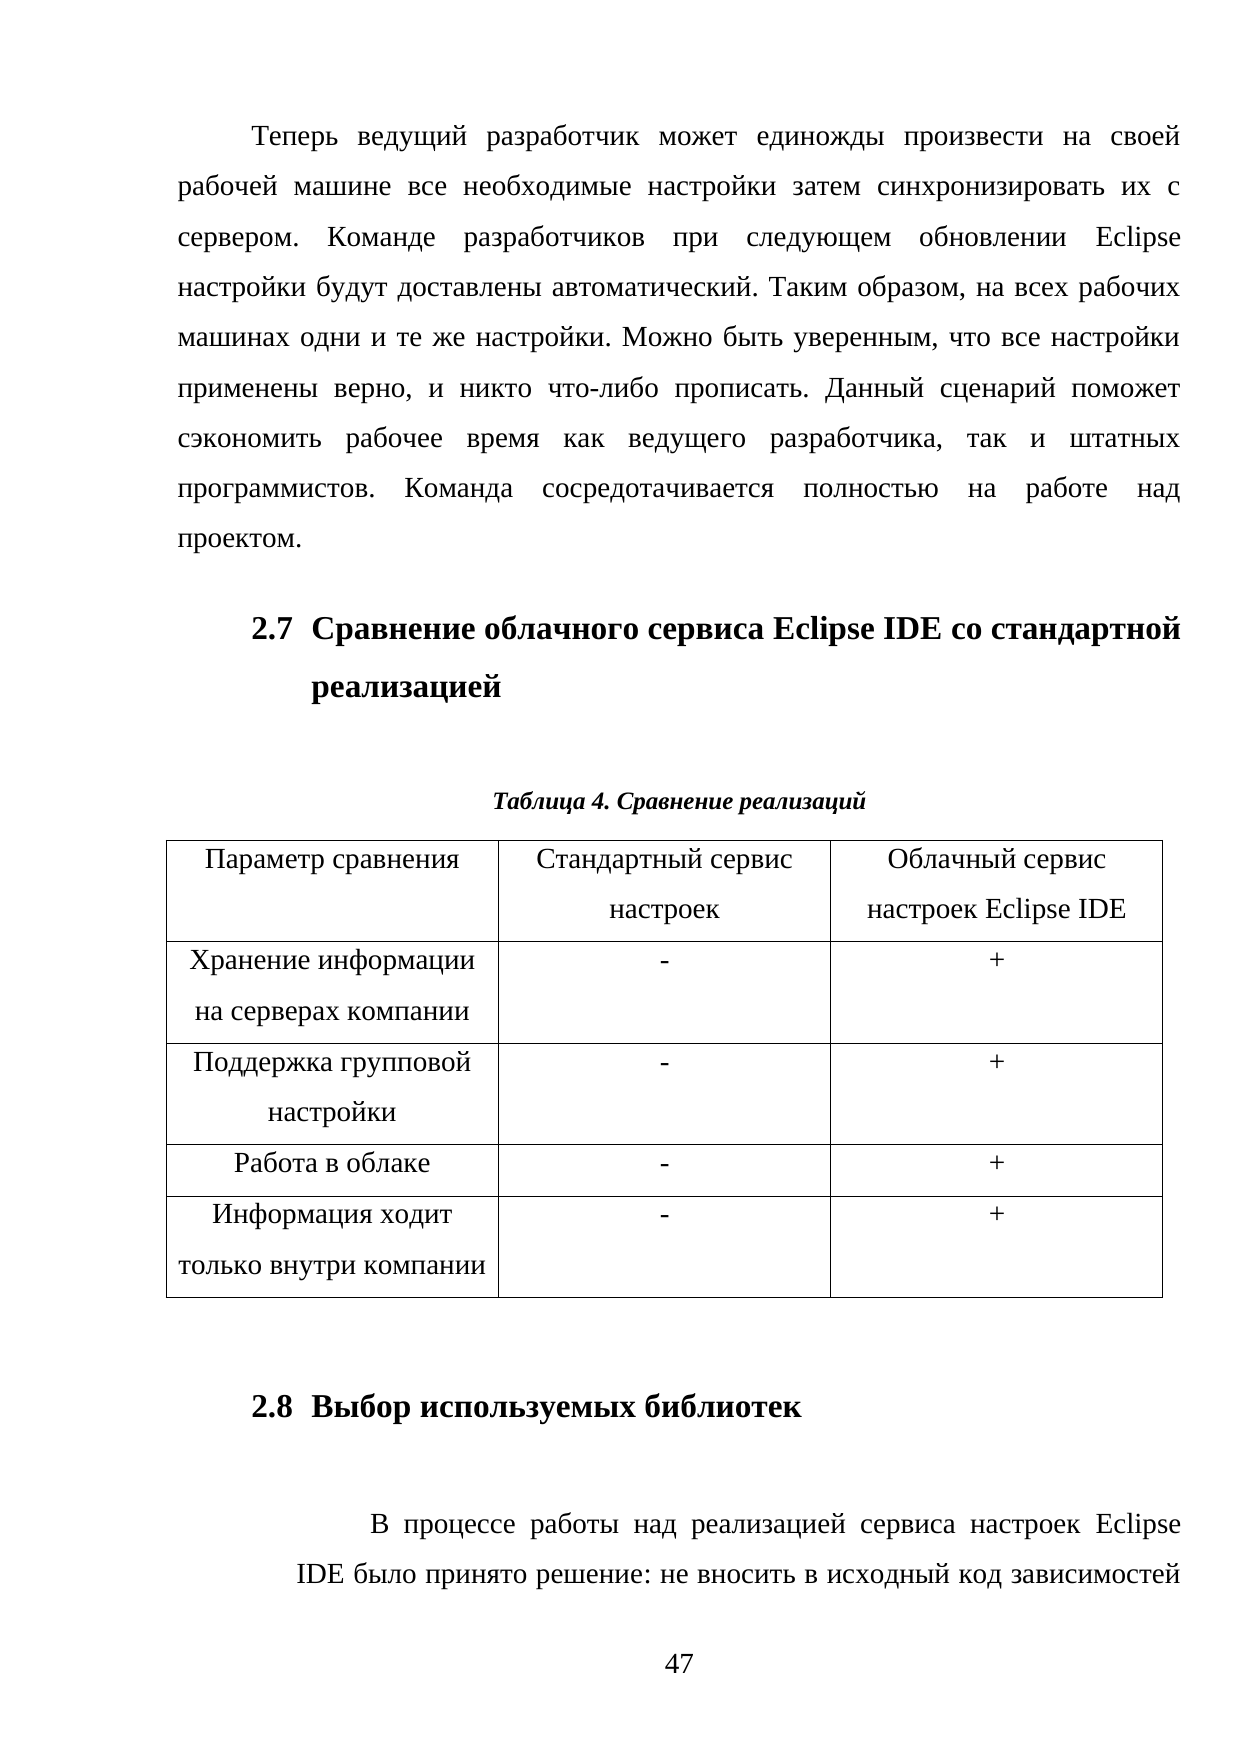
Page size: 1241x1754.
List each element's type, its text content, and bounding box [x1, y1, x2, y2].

table_cell Поддержка групповой настройки [167, 1044, 498, 1144]
table_cell - [499, 1197, 830, 1297]
text Таблица 4. Сравнение реализаций [177, 786, 1181, 815]
subtitle Сравнение облачного сервиса Eclipse IDE со стандартной реализацией [251, 608, 1181, 704]
subtitle Выбор используемых библиотек [251, 1386, 1181, 1424]
table_header Стандартный сервис настроек [499, 841, 830, 941]
table_header Облачный сервис настроек Eclipse IDE [831, 841, 1162, 941]
table_cell Хранение информации на серверах компании [167, 942, 498, 1043]
table_header Параметр сравнения [167, 841, 498, 941]
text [296, 1506, 1181, 1590]
table_cell - [499, 1044, 830, 1144]
table_cell - [499, 1145, 830, 1196]
table_cell + [831, 942, 1162, 1043]
table_cell Информация ходит только внутри компании [167, 1197, 498, 1297]
table_cell Работа в облаке [167, 1145, 498, 1196]
table_cell + [831, 1044, 1162, 1144]
text Теперь ведущий разработчик может единожды произвести на своей рабочей машине все необходимые настройки затем синхронизировать их с сервером. Команде разработчиков при следующем обновлении Eclipse настройки будут доставлены автоматический. Таким образом, на всех рабочих машинах одни и те же настройки. Можно быть уверенным, что все настройки применены верно, и никто что-либо прописать. Данный сценарий поможет сэкономить рабочее время как ведущего разработчика, так и штатных программистов. Команда сосредотачивается полностью на работе над проектом. [177, 118, 1181, 554]
table_cell + [831, 1197, 1162, 1297]
table_cell - [499, 942, 830, 1043]
table_cell + [831, 1145, 1162, 1196]
